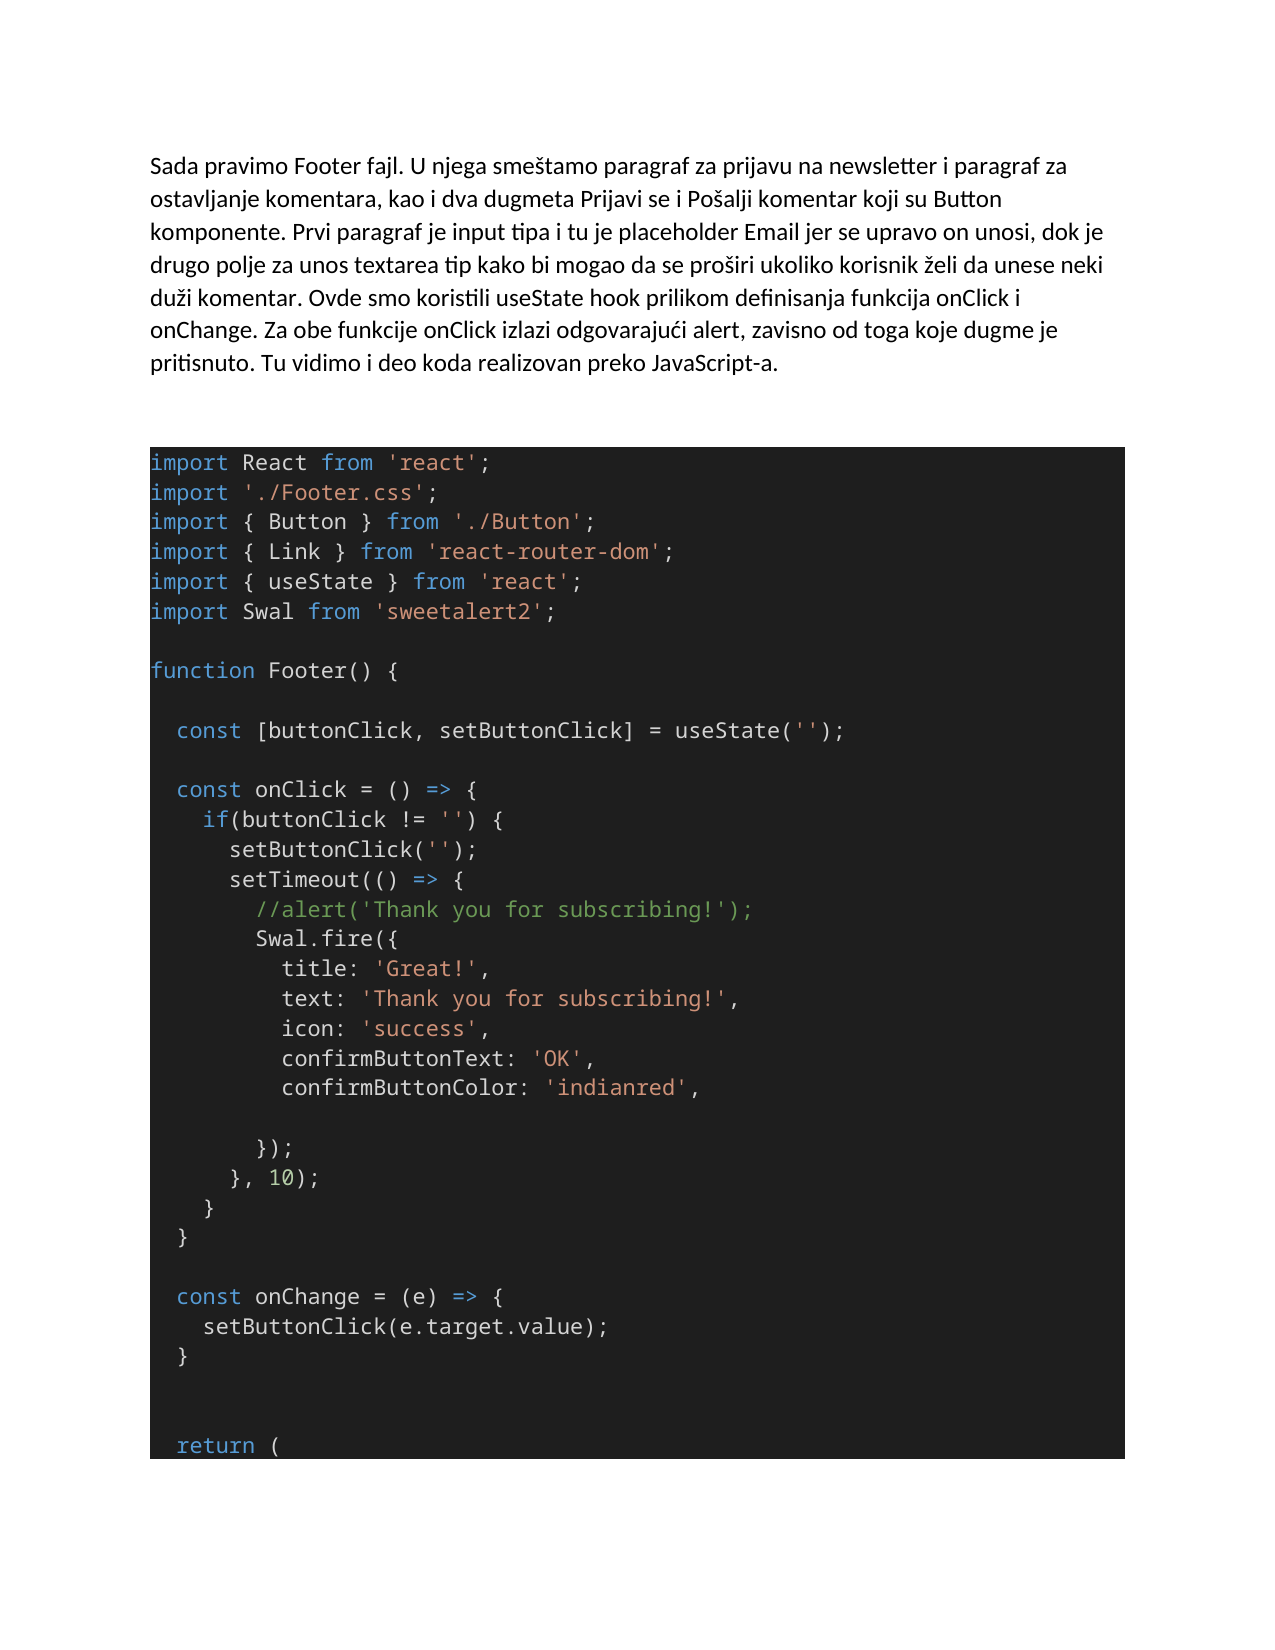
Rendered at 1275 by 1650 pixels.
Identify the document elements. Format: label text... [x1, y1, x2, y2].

text import { useState } from 'react'; [150, 566, 1125, 596]
text confirmButtonText: 'OK', [150, 1042, 1125, 1072]
text import Swal from 'sweetalert2'; [150, 596, 1125, 625]
text import { Button } from './Button'; [150, 506, 1125, 536]
text icon: 'success', [150, 1013, 1125, 1042]
text title: 'Great!', [150, 953, 1125, 983]
text }, 10); [150, 1162, 1125, 1191]
text setButtonClick(''); [150, 834, 1125, 864]
text import React from 'react'; [150, 447, 1125, 476]
text if(buttonClick != '') { [150, 804, 1125, 834]
text Sada pravimo Footer fajl. U njega smeštamo paragraf za prijavu na newsletter i paragraf za ostavljanje komentara, kao i dva dugmeta Prijavi se i Pošalji komentar koji su Button komponente. Prvi paragraf je input tipa i tu je placeholder Email jer se upravo on unosi, dok je drugo polje za unos textarea tip kako bi mogao da se proširi ukoliko korisnik želi da unese neki duži komentar. Ovde smo koristili useState hook prilikom definisanja funkcija onClick i onChange. Za obe funkcije onClick izlazi odgovarajući alert, zavisno od toga koje dugme je pritisnuto. Tu vidimo i deo koda realizovan preko JavaScript-a. [150, 150, 1125, 378]
text } [150, 1221, 1125, 1251]
text setButtonClick(e.target.value); [150, 1311, 1125, 1340]
text } [150, 1340, 1125, 1370]
text }); [150, 1132, 1125, 1162]
text setTimeout(() => { [150, 864, 1125, 893]
text function Footer() { [150, 655, 1125, 685]
text text: 'Thank you for subscribing!', [150, 983, 1125, 1013]
text } [150, 1191, 1125, 1221]
text import { Link } from 'react-router-dom'; [150, 536, 1125, 566]
text const onClick = () => { [150, 774, 1125, 804]
text return ( [150, 1430, 1125, 1459]
text const [buttonClick, setButtonClick] = useState(''); [150, 715, 1125, 744]
text Swal.fire({ [150, 923, 1125, 953]
text import './Footer.css'; [150, 476, 1125, 506]
text confirmButtonColor: 'indianred', [150, 1072, 1125, 1102]
text //alert('Thank you for subscribing!'); [150, 893, 1125, 923]
text const onChange = (e) => { [150, 1281, 1125, 1311]
